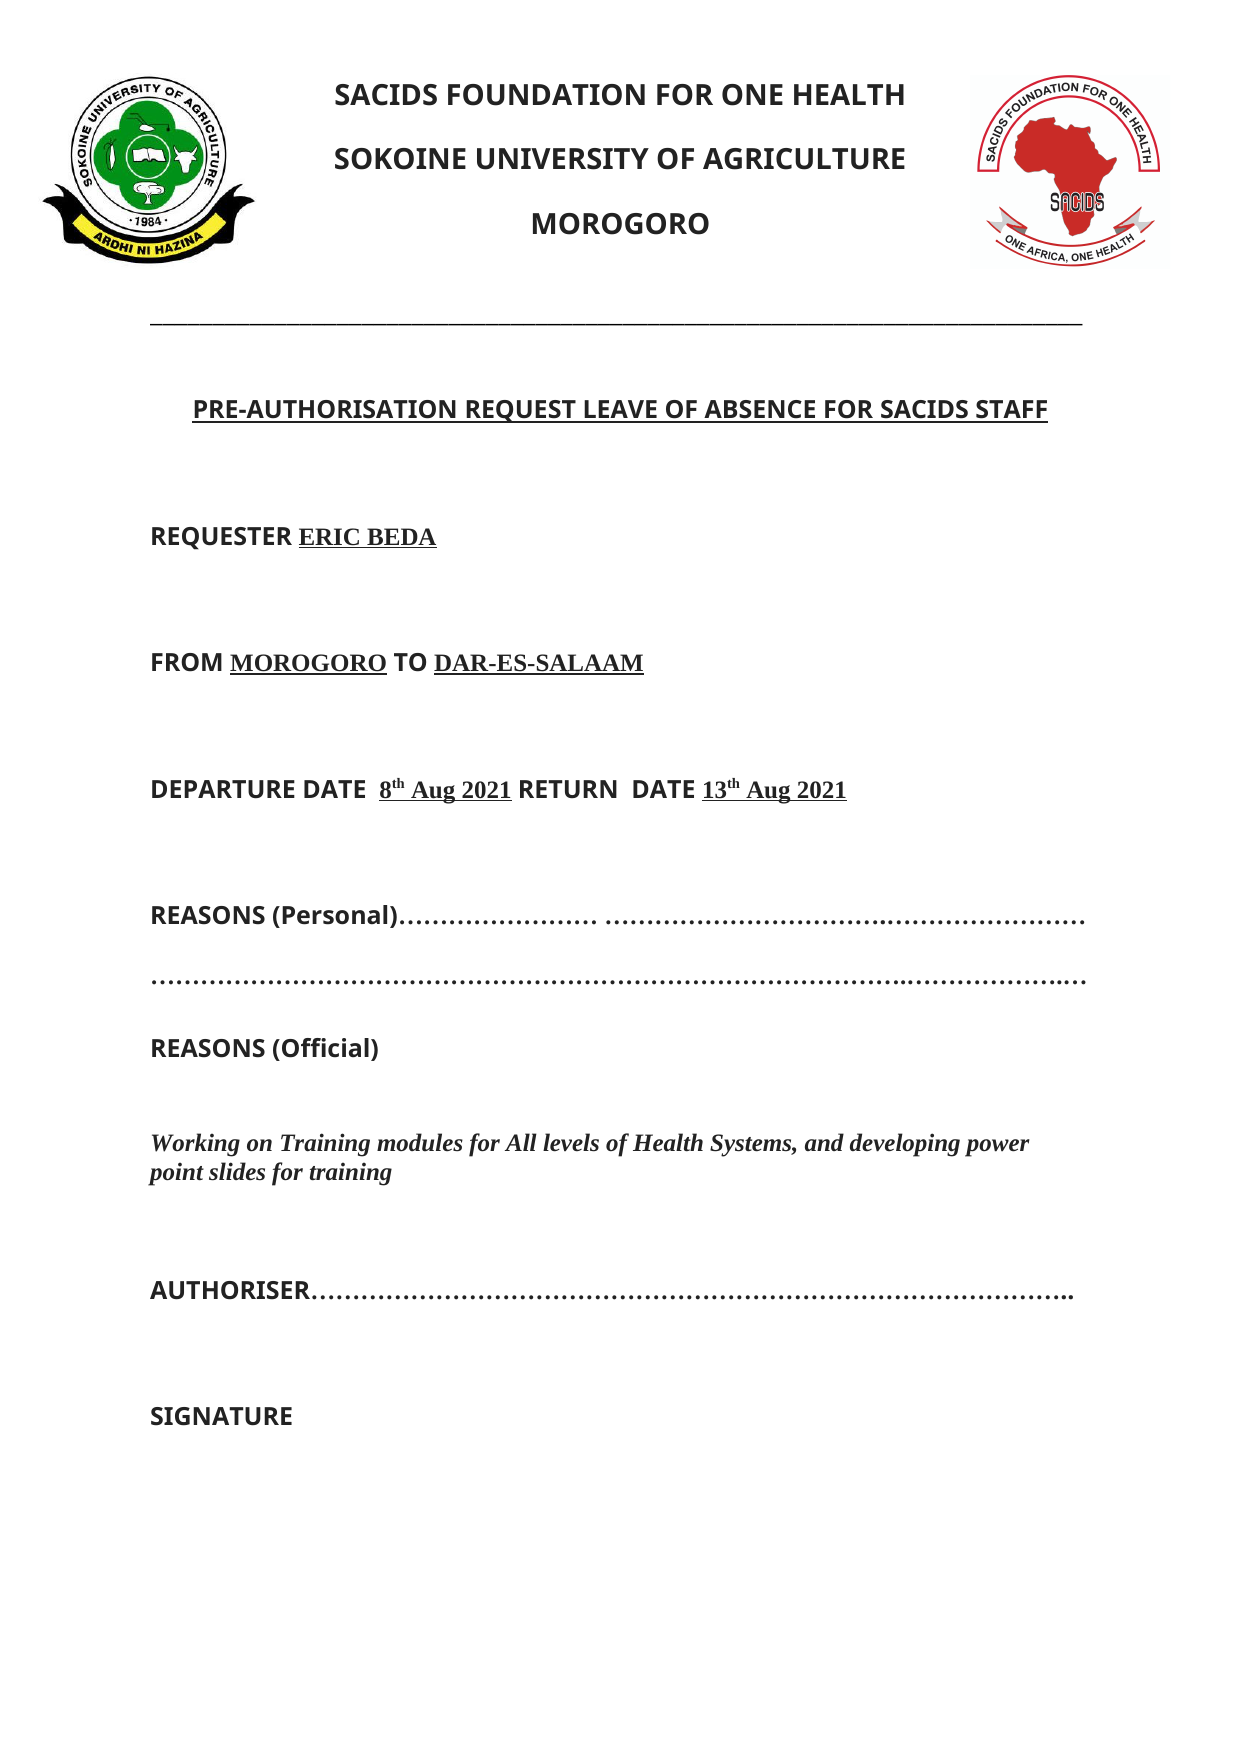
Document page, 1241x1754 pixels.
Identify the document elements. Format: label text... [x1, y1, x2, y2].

text Working on Training modules for All levels of Health Systems, and developing power point slides for training [150, 1128, 1090, 1186]
text REASONS (Personal)…………………… …………………………….…………………… ……………………………………………………………………………….……………….… [150, 898, 1090, 989]
text FROM MOROGORO TO DAR-ES-SALAAM [150, 645, 1090, 679]
text DEPARTURE DATE 8th Aug 2021 RETURN DATE 13th Aug 2021 [150, 771, 1090, 806]
text AUTHORISER……………………………………………………………………………….. [150, 1273, 1090, 1307]
picture [969, 75, 1171, 269]
text SIGNATURE [150, 1399, 1090, 1433]
text REQUESTER ERIC BEDA [150, 518, 1090, 553]
text REASONS (Official) [150, 1031, 1090, 1065]
picture [38, 73, 259, 269]
text PRE-AUTHORISATION REQUEST LEAVE OF ABSENCE FOR SACIDS STAFF [150, 392, 1090, 426]
